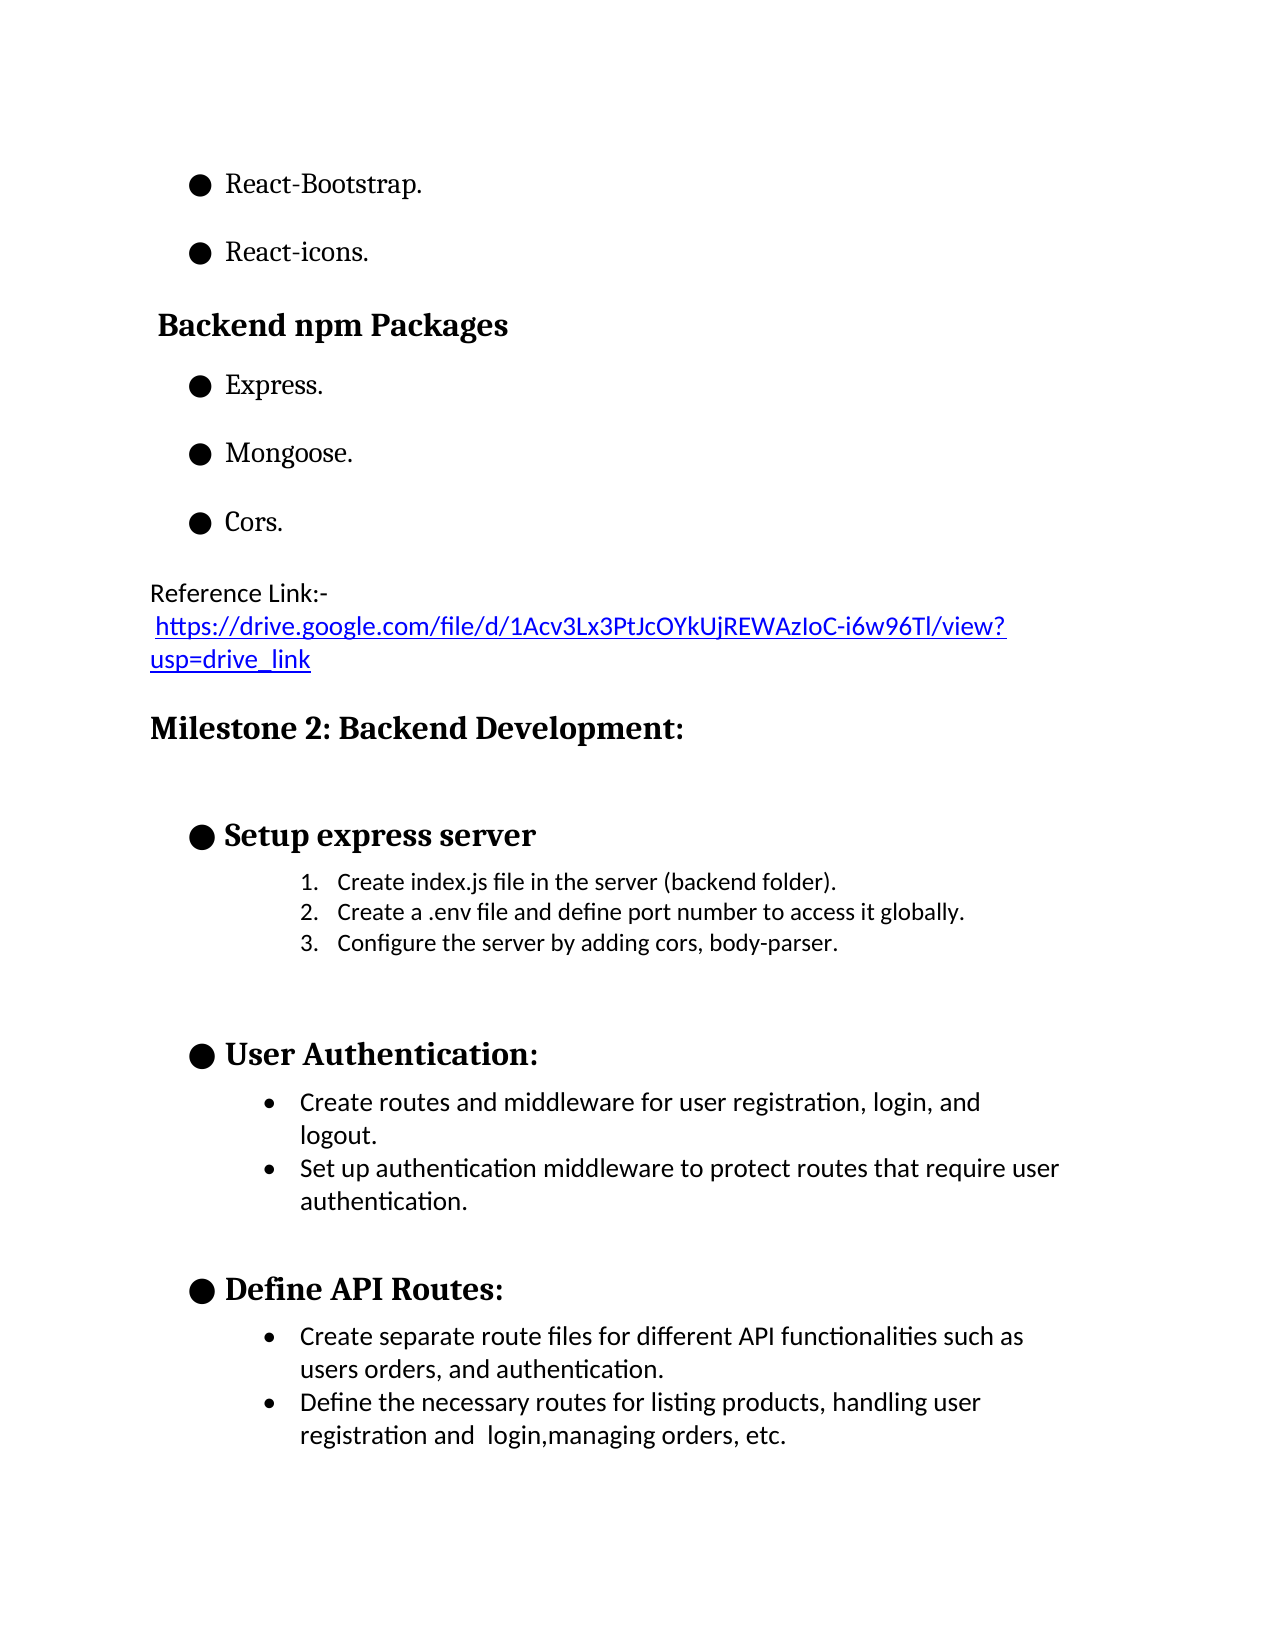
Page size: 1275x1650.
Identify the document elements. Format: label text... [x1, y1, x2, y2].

list Define API Routes: [187, 1251, 1125, 1319]
list Define the necessary routes for listing products, handling user registration and login,managing orders, etc. [262, 1386, 1068, 1452]
list React-Bootstrap. [187, 150, 1125, 210]
list React-icons. [187, 219, 1125, 278]
text https://drive.google.com/file/d/1Acv3Lx3PtJcOYkUjREWAzIoC-i6w96Tl/view?usp=drive_link [150, 609, 1125, 676]
list Create separate route files for different API functionalities such as users orders, and authentication. [262, 1319, 1068, 1385]
list User Authentication: [187, 1016, 1125, 1084]
list Configure the server by adding cors, body-parser. [300, 927, 1125, 957]
list Cors. [187, 488, 1125, 548]
list Set up authentication middleware to protect routes that require user authentication. [262, 1151, 1068, 1217]
text Backend npm Packages [150, 307, 1125, 345]
list Express. [187, 351, 1125, 411]
list Create routes and middleware for user registration, login, and logout. [262, 1085, 1068, 1151]
list Setup express server [187, 797, 1125, 866]
text Milestone 2: Backend Development: [150, 709, 1125, 747]
list Create index.js file in the server (backend folder). [300, 866, 1125, 896]
text Reference Link:- [150, 577, 1125, 609]
list Create a .env file and define port number to access it globally. [300, 896, 1125, 927]
list Mongoose. [187, 420, 1125, 479]
